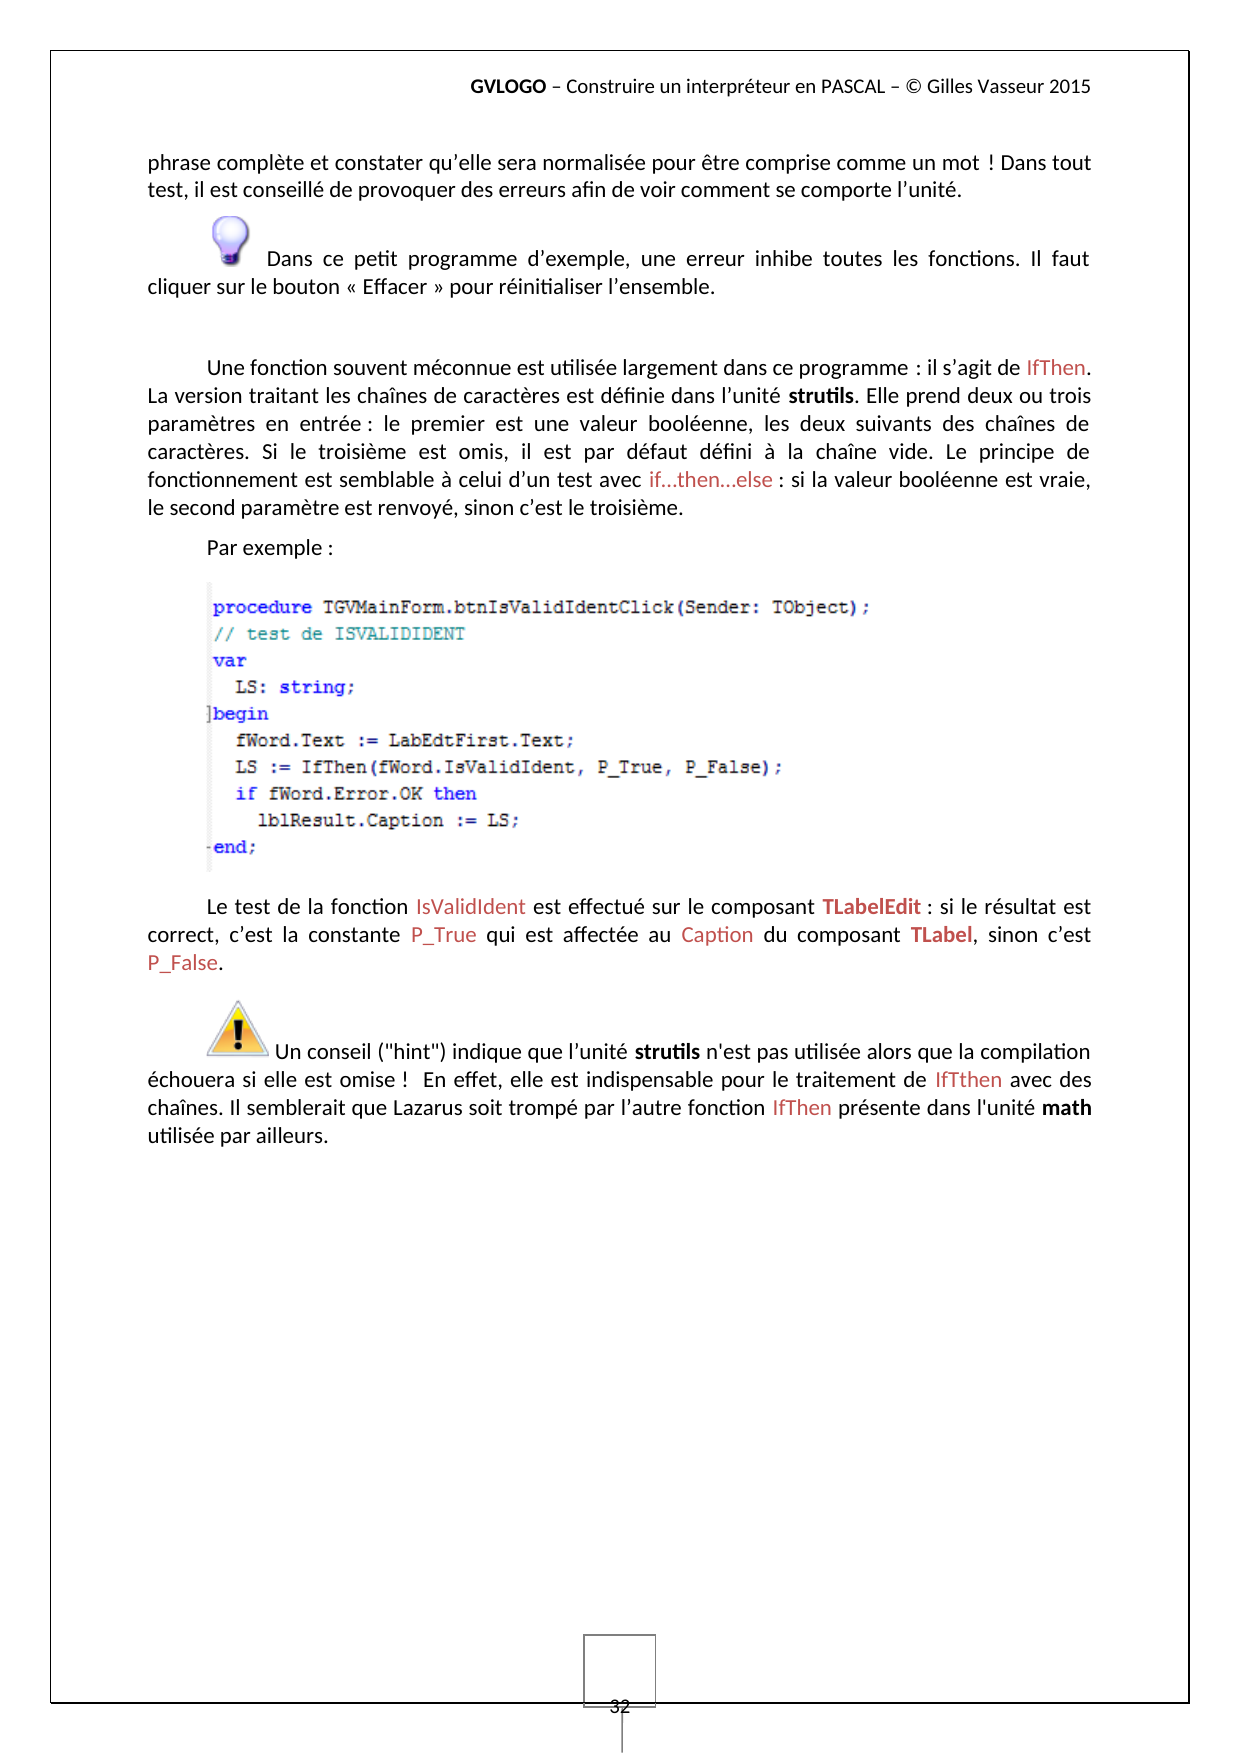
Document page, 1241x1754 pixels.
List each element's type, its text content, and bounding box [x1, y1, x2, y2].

text Par exemple : [147, 533, 1092, 562]
picture [206, 216, 257, 267]
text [147, 148, 1092, 204]
picture [206, 582, 879, 872]
text Un conseil ("hint") indique que l’unité strutils n'est pas utilisée alors que la compilation échouera si elle est omise ! En effet, elle est indispensable pour le traitement de IfTthen avec des chaînes. Il semblerait que Lazarus soit trompé par l’autre fonction IfThen présente dans l'unité math utilisée par ailleurs. [147, 997, 1092, 1149]
text Le test de la fonction IsValidIdent est effectué sur le composant TLabelEdit : si le résultat est correct, c’est la constante P_True qui est affectée au Caption du composant TLabel, sinon c’est P_False. [147, 892, 1092, 976]
text Une fonction souvent méconnue est utilisée largement dans ce programme : il s’agit de IfThen. La version traitant les chaînes de caractères est définie dans l’unité strutils. Elle prend deux ou trois paramètres en entrée : le premier est une valeur booléenne, les deux suivants des chaînes de caractères. Si le troisième est omis, il est par défaut défini à la chaîne vide. Le principe de fonctionnement est semblable à celui d’un test avec if…then…else : si la valeur booléenne est vraie, le second paramètre est renvoyé, sinon c’est le troisième. [147, 353, 1092, 521]
picture [206, 997, 269, 1060]
text Dans ce petit programme d’exemple, une erreur inhibe toutes les fonctions. Il faut cliquer sur le bouton « Effacer » pour réinitialiser l’ensemble. [147, 216, 1092, 300]
